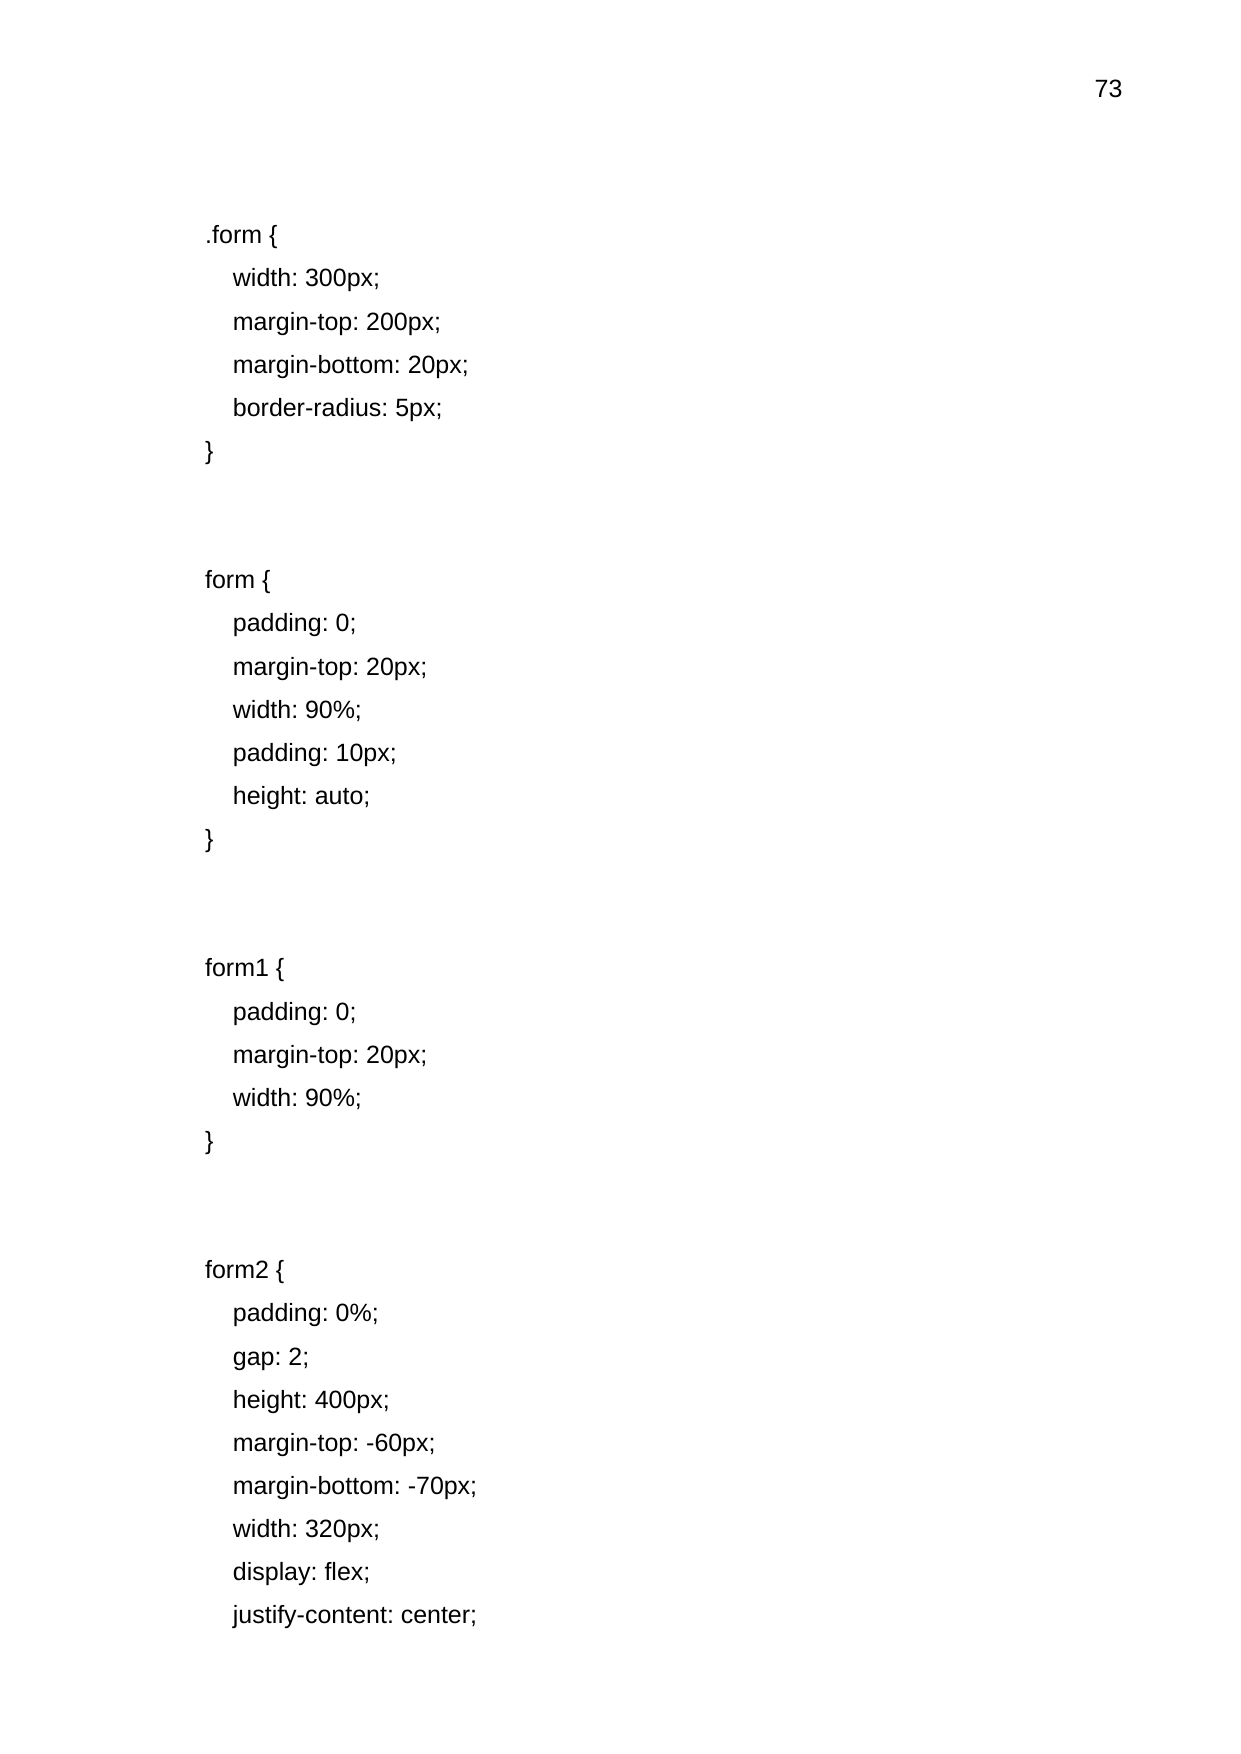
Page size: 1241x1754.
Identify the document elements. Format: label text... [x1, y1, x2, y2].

text height: 400px; [177, 1385, 1122, 1413]
text margin-top: 200px; [177, 307, 1122, 335]
text .form { [177, 220, 1122, 249]
text margin-bottom: 20px; [177, 350, 1122, 378]
text form2 { [177, 1255, 1122, 1284]
text margin-top: -60px; [177, 1428, 1122, 1457]
text padding: 0; [177, 997, 1122, 1025]
text display: flex; [177, 1557, 1122, 1586]
text width: 90%; [177, 1083, 1122, 1112]
text gap: 2; [177, 1342, 1122, 1370]
text height: auto; [177, 781, 1122, 810]
text padding: 10px; [177, 738, 1122, 767]
text justify-content: center; [177, 1600, 1122, 1629]
text width: 320px; [177, 1514, 1122, 1543]
text form1 { [177, 953, 1122, 982]
text margin-bottom: -70px; [177, 1471, 1122, 1500]
text width: 300px; [177, 263, 1122, 292]
text } [177, 824, 1122, 853]
text padding: 0%; [177, 1298, 1122, 1327]
text border-radius: 5px; [177, 393, 1122, 422]
text margin-top: 20px; [177, 652, 1122, 680]
text } [177, 1126, 1122, 1155]
text margin-top: 20px; [177, 1040, 1122, 1068]
text } [177, 436, 1122, 465]
text width: 90%; [177, 695, 1122, 723]
text padding: 0; [177, 608, 1122, 637]
text form { [177, 565, 1122, 594]
